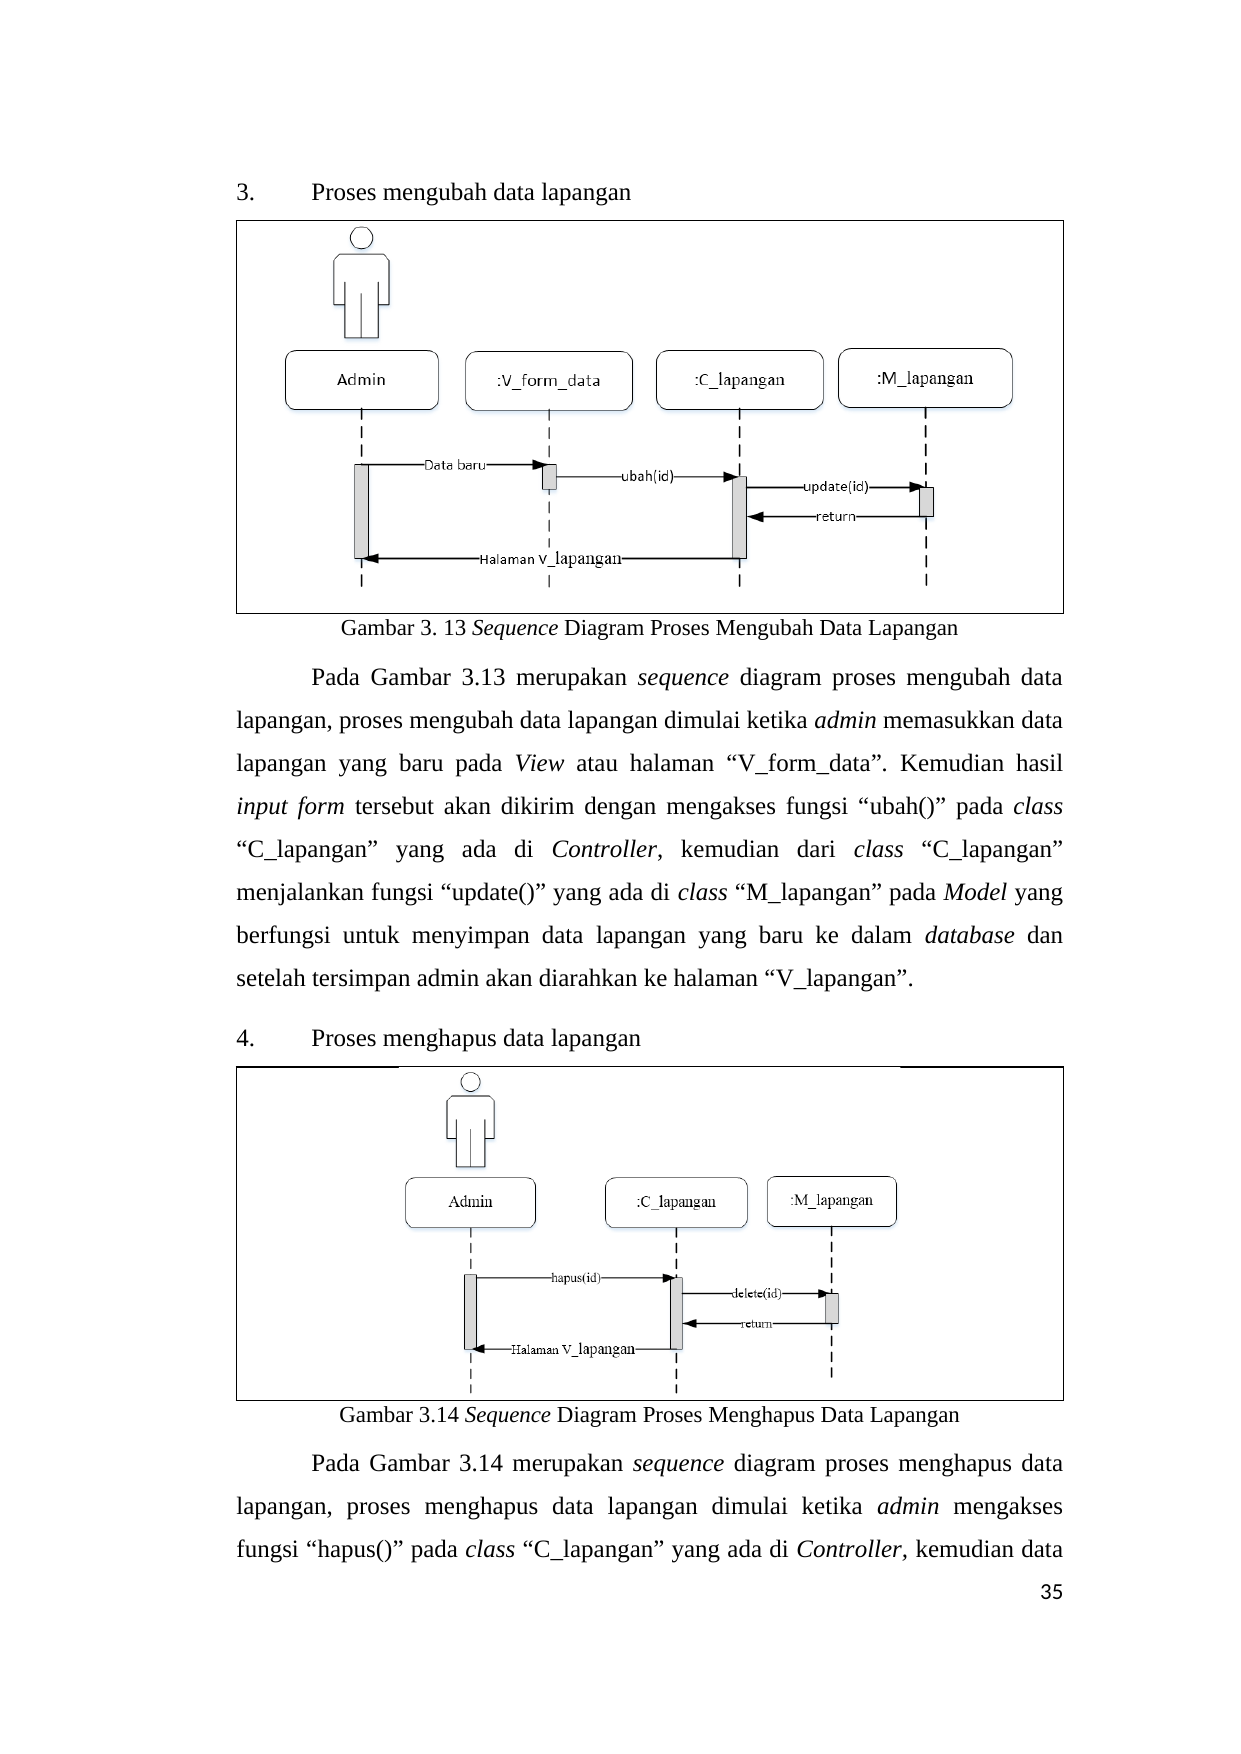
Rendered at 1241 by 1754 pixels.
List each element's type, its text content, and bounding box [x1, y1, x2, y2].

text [236, 1448, 1063, 1563]
picture [398, 1067, 901, 1400]
text Gambar 3. 13 Sequence Diagram Proses Mengubah Data Lapangan [236, 614, 1063, 641]
picture [281, 221, 1019, 601]
list Proses mengubah data lapangan [236, 177, 1063, 206]
table_header [237, 1068, 398, 1400]
text Gambar 3.14 Sequence Diagram Proses Menghapus Data Lapangan [236, 1401, 1063, 1427]
list Proses menghapus data lapangan [236, 1023, 1063, 1052]
table_header [237, 221, 1063, 613]
text Pada Gambar 3.13 merupakan sequence diagram proses mengubah data lapangan, proses mengubah data lapangan dimulai ketika admin memasukkan data lapangan yang baru pada View atau halaman “V_form_data”. Kemudian hasil input form tersebut akan dikirim dengan mengakses fungsi “ubah()” pada class “C_lapangan” yang ada di Controller, kemudian dari class “C_lapangan” menjalankan fungsi “update()” yang ada di class “M_lapangan” pada Model yang berfungsi untuk menyimpan data lapangan yang baru ke dalam database dan setelah tersimpan admin akan diarahkan ke halaman “V_lapangan”. [236, 662, 1063, 992]
table_header [901, 1068, 1063, 1400]
